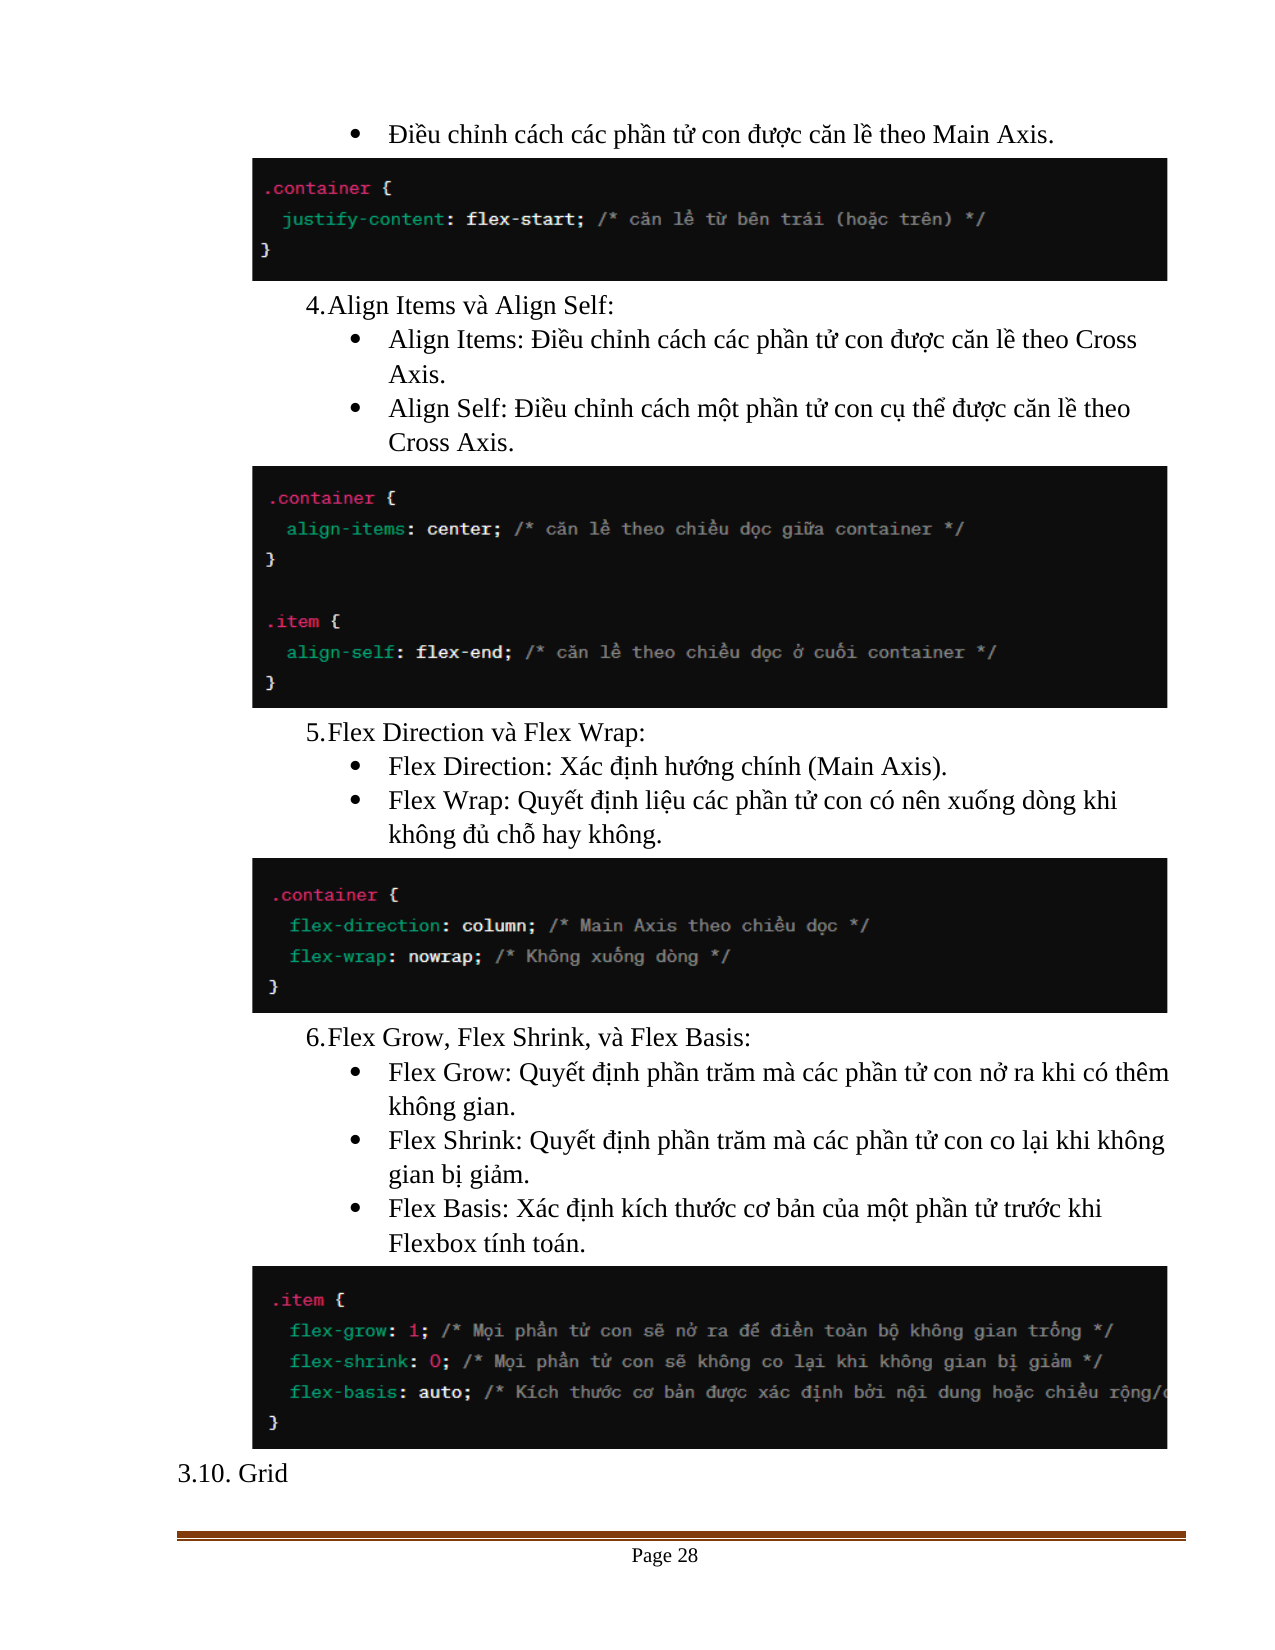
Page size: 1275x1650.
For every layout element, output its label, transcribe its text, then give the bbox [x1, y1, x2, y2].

list Flex Basis: Xác định kích thước cơ bản của một phần tử trước khi Flexbox tính toán. [351, 1192, 1186, 1258]
picture [252, 1266, 1168, 1449]
list Điều chỉnh cách các phần tử con được căn lề theo Main Axis. [351, 118, 1186, 149]
list Flex Direction: Xác định hướng chính (Main Axis). [351, 750, 1186, 781]
list Align Items: Điều chỉnh cách các phần tử con được căn lề theo Cross Axis. [351, 323, 1186, 389]
list Flex Grow, Flex Shrink, và Flex Basis: [306, 1021, 1186, 1053]
text 3.10. Grid [177, 1457, 1186, 1489]
list Flex Shrink: Quyết định phần trăm mà các phần tử con co lại khi không gian bị giảm. [351, 1124, 1186, 1189]
list Align Items và Align Self: [306, 289, 1186, 320]
picture [252, 466, 1168, 708]
list Align Self: Điều chỉnh cách một phần tử con cụ thể được căn lề theo Cross Axis. [351, 392, 1186, 457]
list Flex Direction và Flex Wrap: [306, 716, 1186, 747]
list Flex Wrap: Quyết định liệu các phần tử con có nên xuống dòng khi không đủ chỗ hay không. [351, 784, 1186, 849]
picture [252, 158, 1168, 281]
list Flex Grow: Quyết định phần trăm mà các phần tử con nở ra khi có thêm không gian. [351, 1056, 1186, 1121]
picture [252, 858, 1168, 1013]
